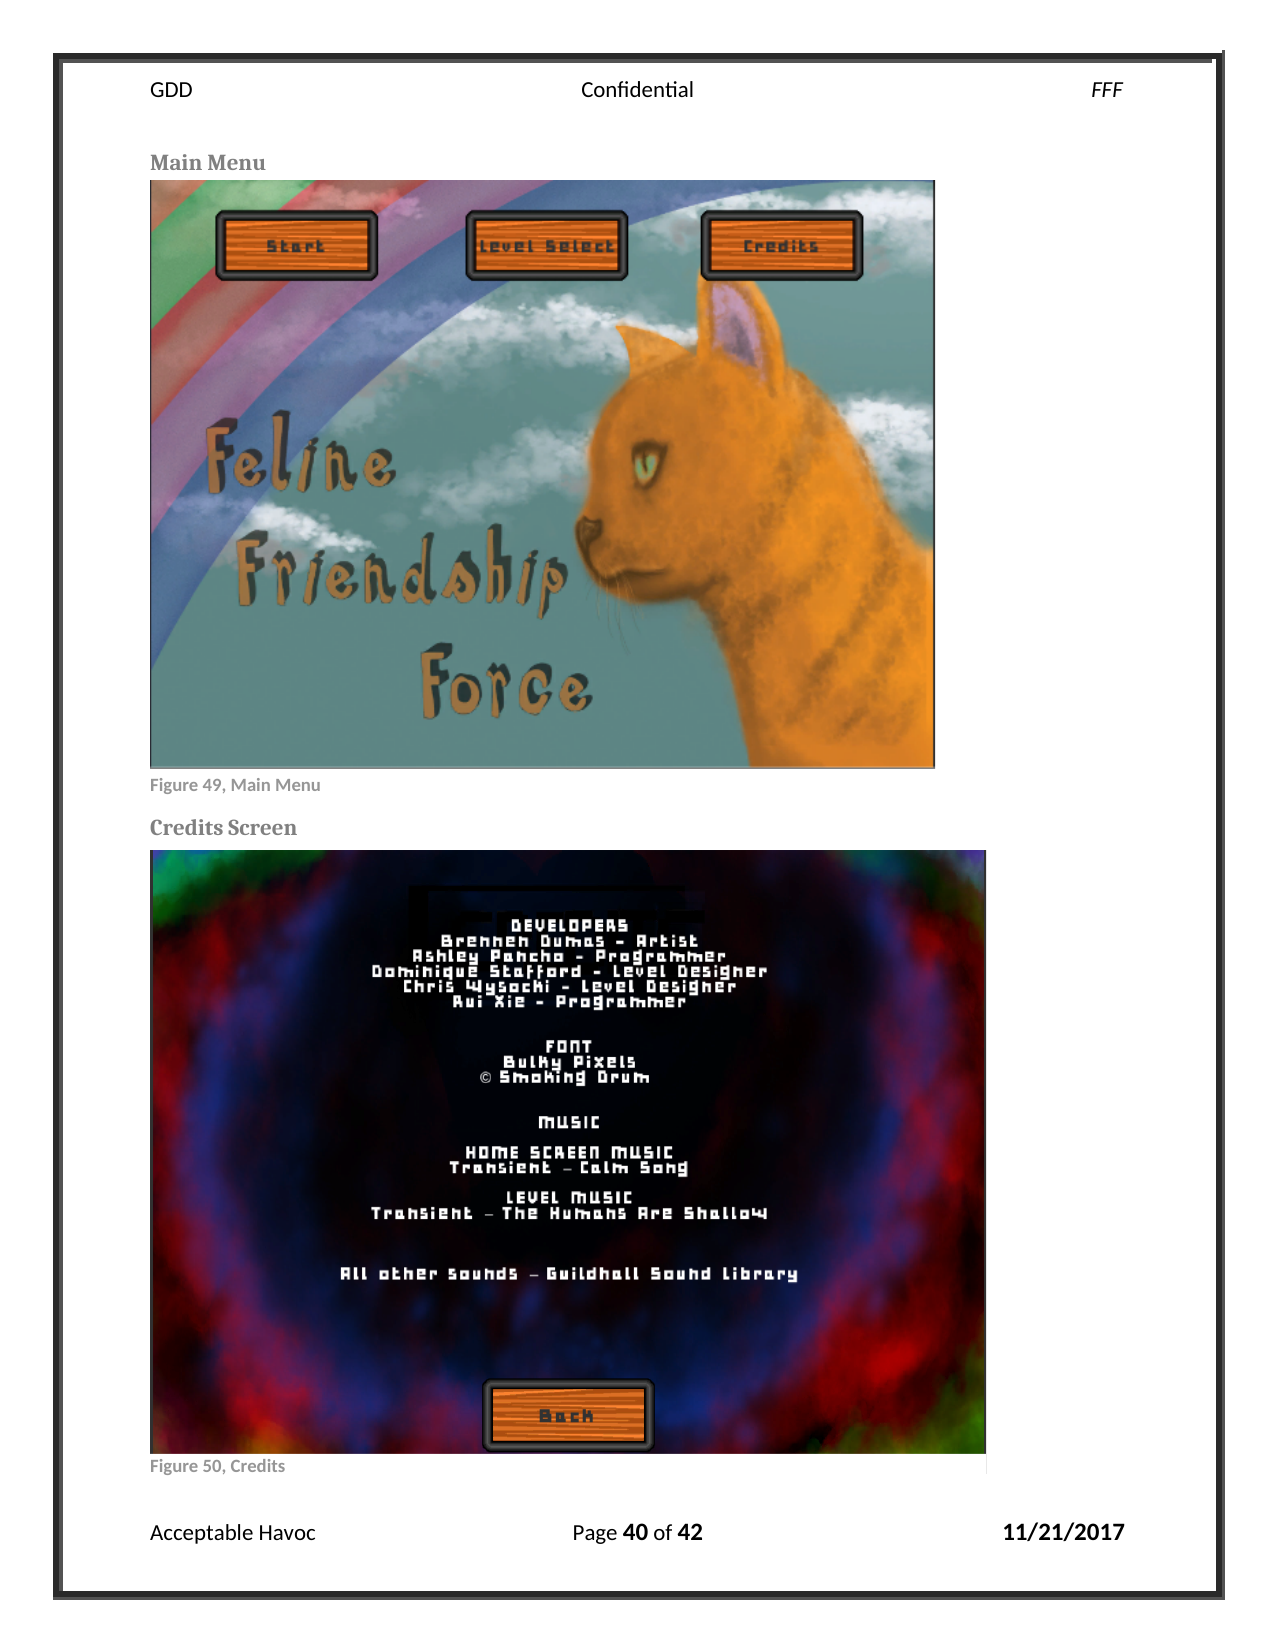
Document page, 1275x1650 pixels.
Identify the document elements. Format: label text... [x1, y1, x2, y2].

subtitle Main Menu [150, 150, 1125, 176]
picture [150, 180, 936, 769]
picture [150, 850, 987, 1453]
subtitle Credits Screen [150, 814, 1125, 841]
